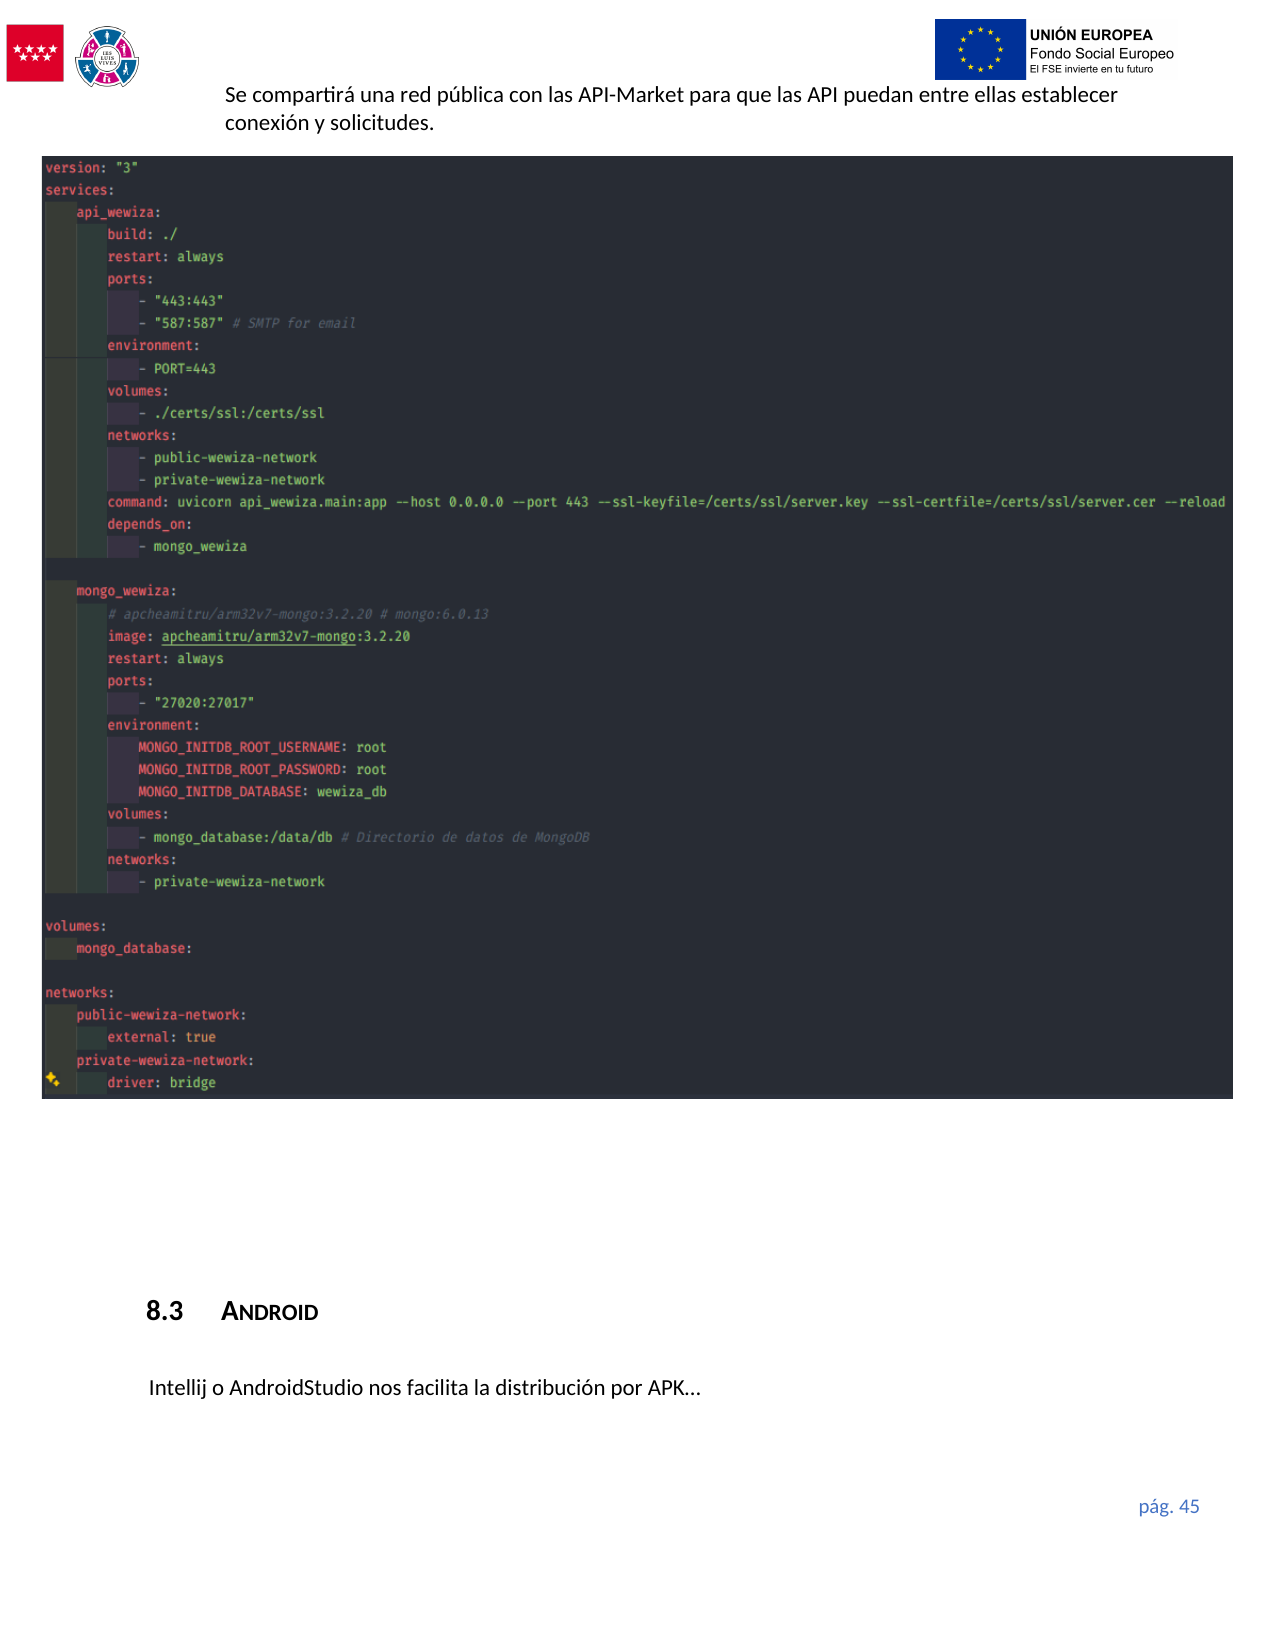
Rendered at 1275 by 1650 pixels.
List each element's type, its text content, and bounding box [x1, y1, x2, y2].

picture [75, 24, 139, 89]
text Intellij o AndroidStudio nos facilita la distribución por APK… [149, 1373, 1200, 1401]
picture [935, 19, 1178, 75]
text Android [146, 1292, 1200, 1327]
picture [41, 156, 1233, 1099]
picture [0, 18, 70, 88]
list Se compartirá una red pública con las API-Market para que las API puedan entre ellas establecer conexión y solicitudes. [225, 75, 1200, 136]
